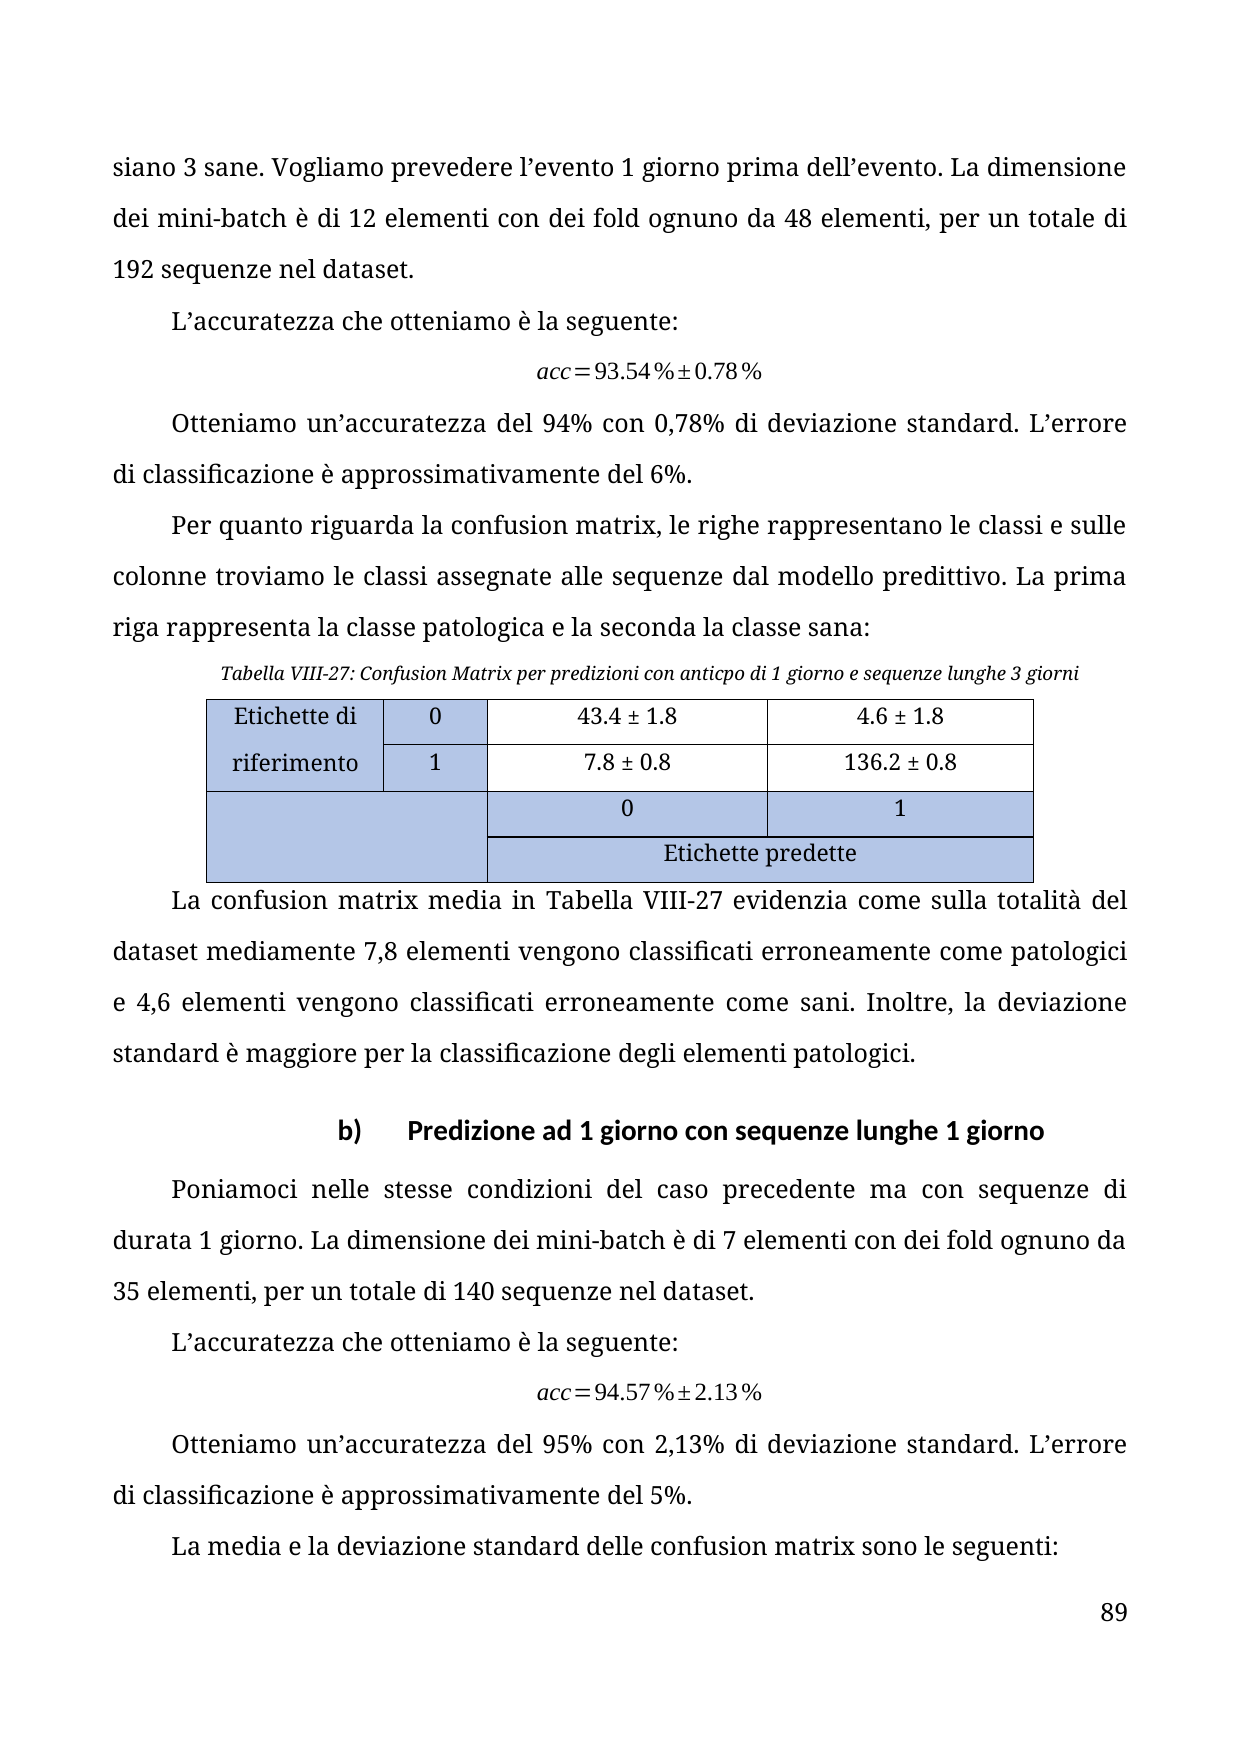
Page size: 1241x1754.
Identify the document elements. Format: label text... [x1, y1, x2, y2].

table_cell [207, 792, 487, 882]
table_cell 136.2 ± 0.8 [768, 745, 1033, 791]
table_cell 0 [488, 792, 767, 836]
table_cell Etichette predette [488, 838, 1033, 882]
text Poniamoci nelle stesse condizioni del caso precedente ma con sequenze di durata 1 giorno. La dimensione dei mini-batch è di 7 elementi con dei fold ognuno da 35 elementi, per un totale di 140 sequenze nel dataset. [112, 1172, 1128, 1308]
table_cell 1 [384, 745, 487, 791]
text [112, 150, 1128, 286]
text Otteniamo un’accuratezza del 94% con 0,78% di deviazione standard. L’errore di classificazione è approssimativamente del 6%. [112, 405, 1128, 490]
table_header 0 [384, 700, 487, 744]
table_cell 7.8 ± 0.8 [488, 745, 767, 791]
table_header Etichette di riferimento [207, 700, 383, 791]
table_cell 1 [768, 792, 1033, 836]
subtitle Predizione ad 1 giorno con sequenze lunghe 1 giorno [337, 1112, 1128, 1148]
table_header 4.6 ± 1.8 [768, 700, 1033, 744]
text Otteniamo un’accuratezza del 95% con 2,13% di deviazione standard. L’errore di classificazione è approssimativamente del 5%. [112, 1427, 1128, 1512]
text L’accuratezza che otteniamo è la seguente: [112, 1325, 1128, 1359]
text L’accuratezza che otteniamo è la seguente: [112, 303, 1128, 337]
table_header 43.4 ± 1.8 [488, 700, 767, 744]
text Per quanto riguarda la confusion matrix, le righe rappresentano le classi e sulle colonne troviamo le classi assegnate alle sequenze dal modello predittivo. La prima riga rappresenta la classe patologica e la seconda la classe sana: [112, 507, 1128, 643]
text La media e la deviazione standard delle confusion matrix sono le seguenti: [112, 1529, 1128, 1563]
